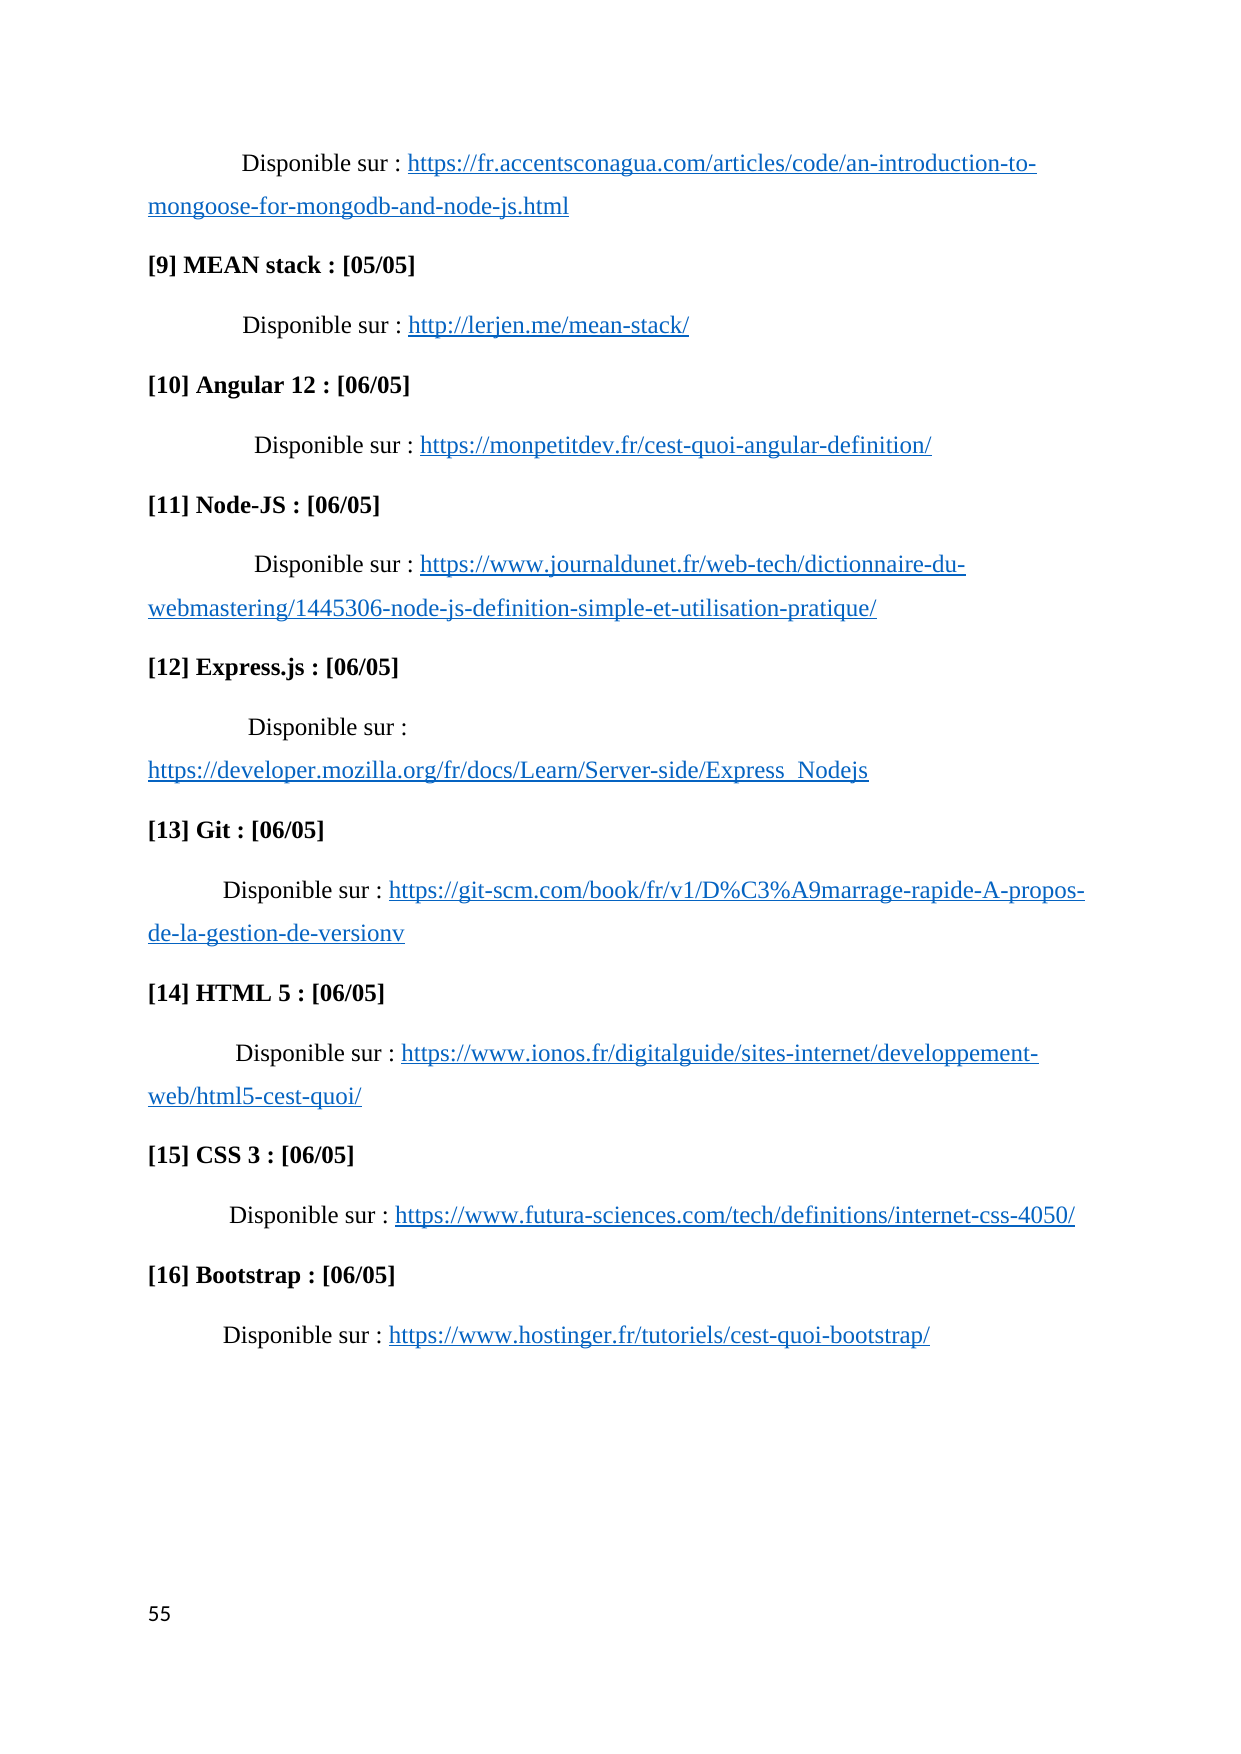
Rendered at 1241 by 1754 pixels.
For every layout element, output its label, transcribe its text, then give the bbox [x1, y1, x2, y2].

text Disponible sur : http://lerjen.me/mean-stack/ [148, 310, 1093, 339]
text Disponible sur : https://fr.accentsconagua.com/articles/code/an-introduction-to-mongoose-for-mongodb-and-node-js.html [148, 148, 1093, 219]
text [10] Angular 12 : [06/05] [148, 370, 1093, 399]
text [12] Express.js : [06/05] [148, 652, 1093, 681]
text [13] Git : [06/05] [148, 815, 1093, 844]
text [15] CSS 3 : [06/05] [148, 1141, 1093, 1169]
text [11] Node-JS : [06/05] [148, 490, 1093, 518]
text Disponible sur : https://monpetitdev.fr/cest-quoi-angular-definition/ [148, 430, 1093, 459]
text Disponible sur : https://git-scm.com/book/fr/v1/D%C3%A9marrage-rapide-A-propos-de-la-gestion-de-versionv [148, 875, 1093, 947]
text Disponible sur : https://www.ionos.fr/digitalguide/sites-internet/developpement-web/html5-cest-quoi/ [148, 1038, 1093, 1109]
text Disponible sur : https://www.futura-sciences.com/tech/definitions/internet-css-4050/ [148, 1200, 1093, 1229]
text Disponible sur : https://www.hostinger.fr/tutoriels/cest-quoi-bootstrap/ [148, 1320, 1093, 1349]
text [9] MEAN stack : [05/05] [148, 251, 1093, 279]
text [16] Bootstrap : [06/05] [148, 1260, 1093, 1289]
text Disponible sur : https://developer.mozilla.org/fr/docs/Learn/Server-side/Express_Nodejs [148, 712, 1093, 784]
text Disponible sur : https://www.journaldunet.fr/web-tech/dictionnaire-du-webmastering/1445306-node-js-definition-simple-et-utilisation-pratique/ [148, 549, 1093, 621]
text [14] HTML 5 : [06/05] [148, 978, 1093, 1007]
